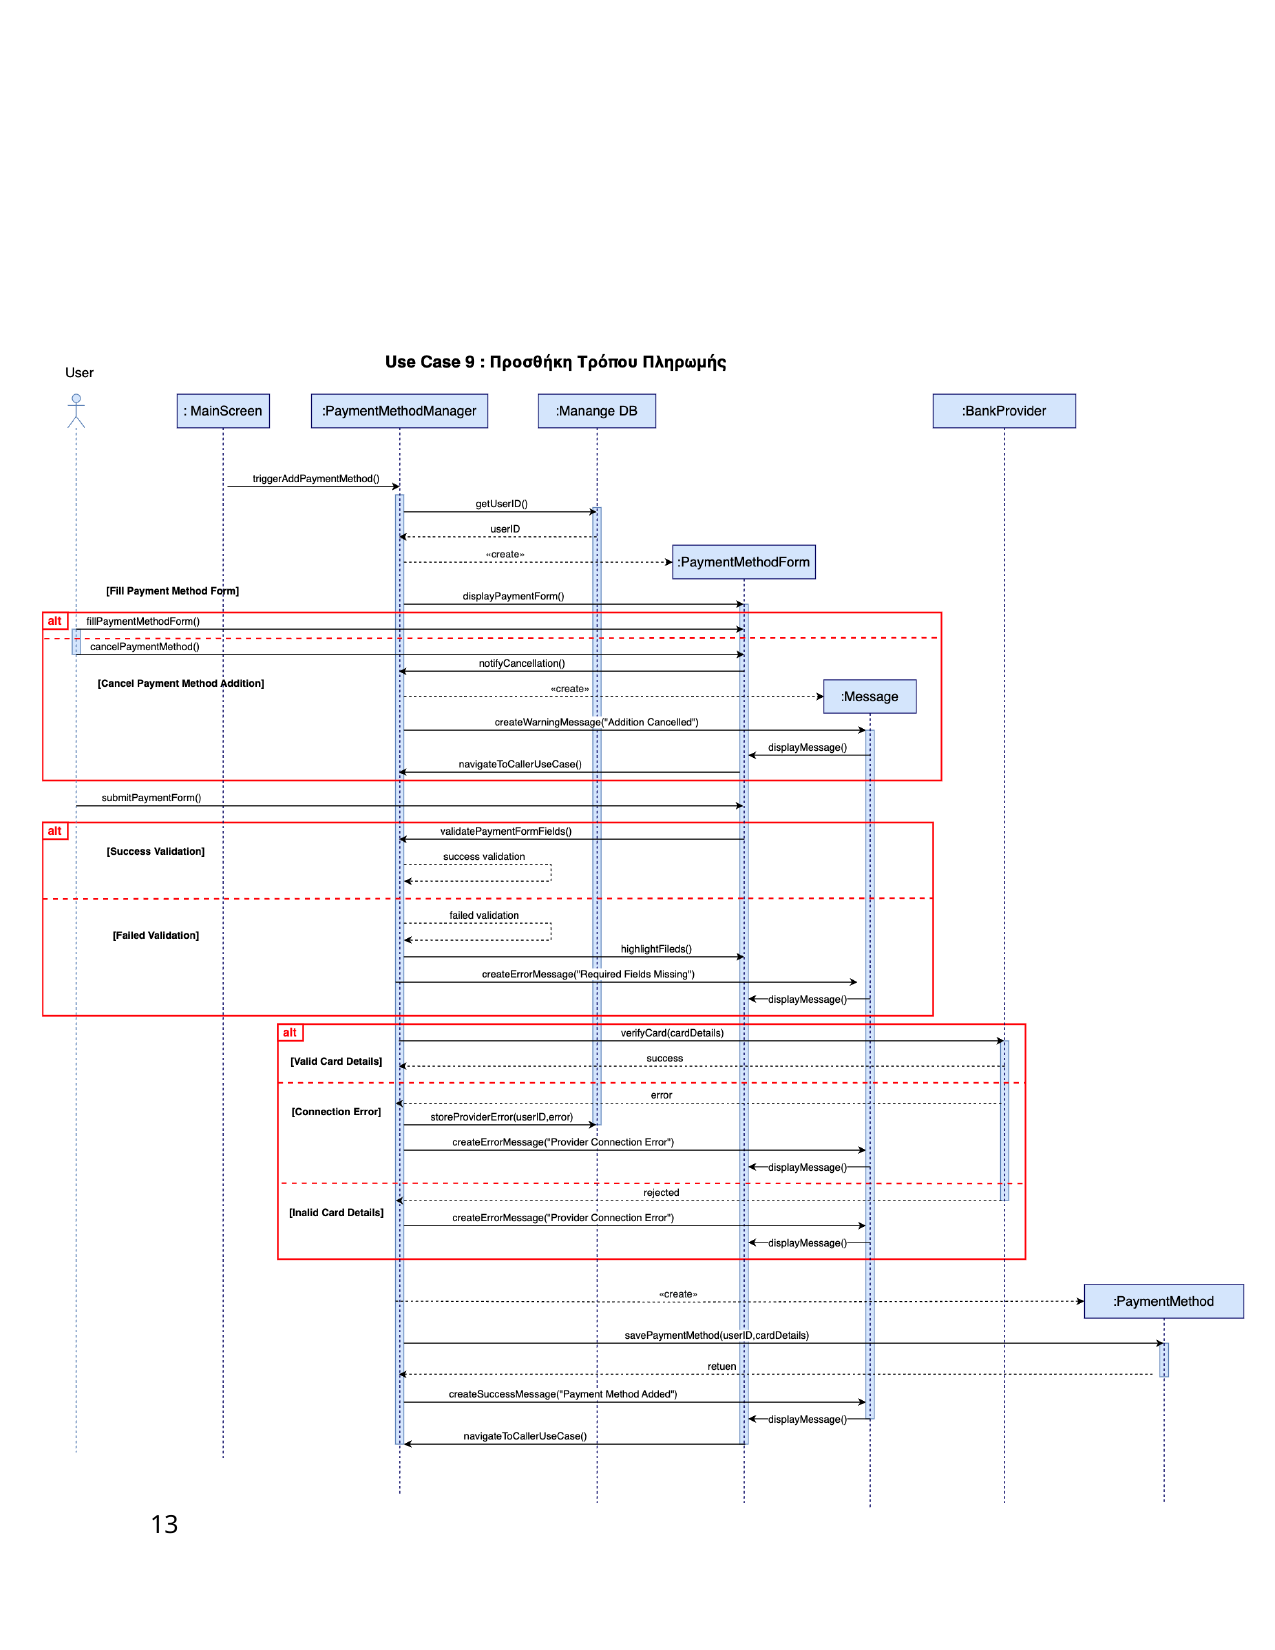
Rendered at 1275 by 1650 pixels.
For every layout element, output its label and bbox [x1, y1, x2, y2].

picture [12, 324, 1275, 1509]
